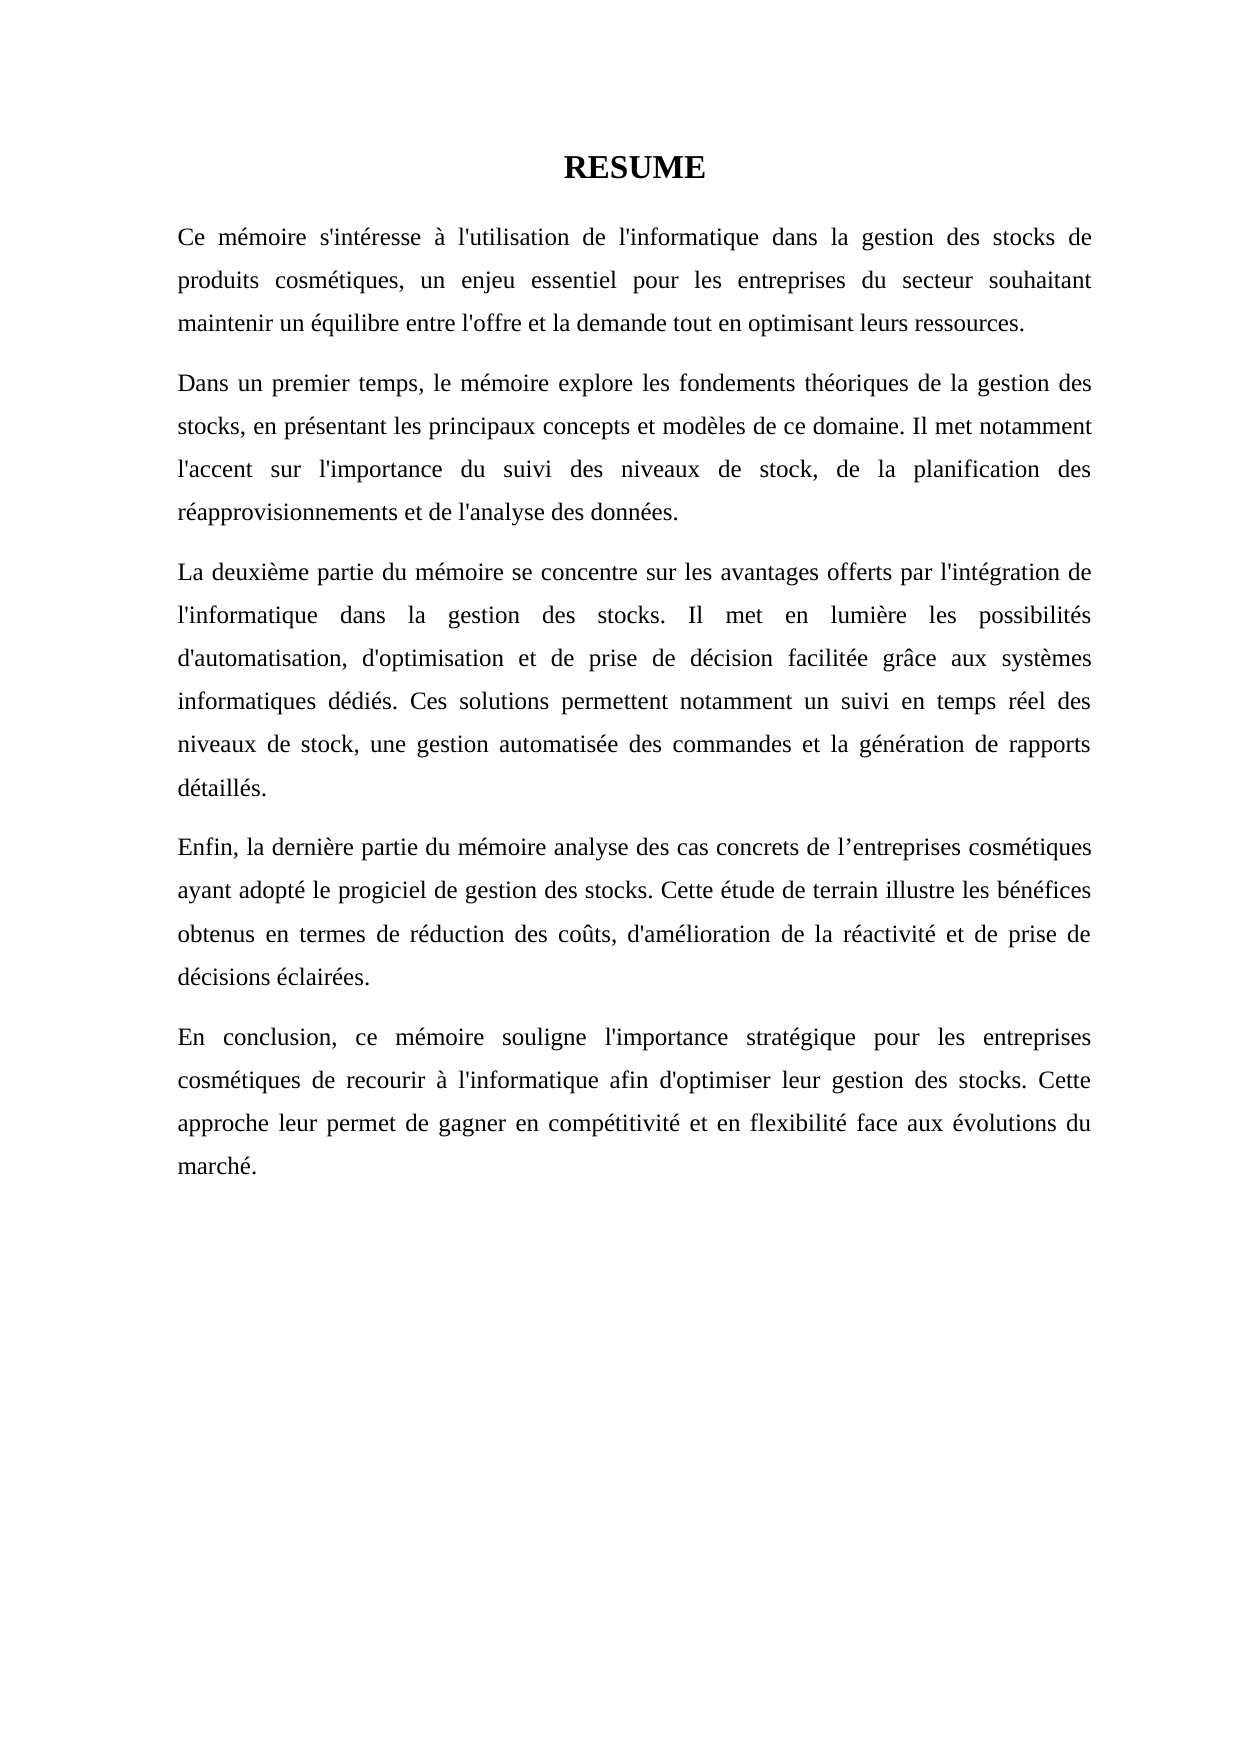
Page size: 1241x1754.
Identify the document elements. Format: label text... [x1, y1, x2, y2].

text En conclusion, ce mémoire souligne l'importance stratégique pour les entreprises cosmétiques de recourir à l'informatique afin d'optimiser leur gestion des stocks. Cette approche leur permet de gagner en compétitivité et en flexibilité face aux évolutions du marché. [177, 1022, 1092, 1180]
text Enfin, la dernière partie du mémoire analyse des cas concrets de l’entreprises cosmétiques ayant adopté le progiciel de gestion des stocks. Cette étude de terrain illustre les bénéfices obtenus en termes de réduction des coûts, d'amélioration de la réactivité et de prise de décisions éclairées. [177, 832, 1092, 991]
text Ce mémoire s'intéresse à l'utilisation de l'informatique dans la gestion des stocks de produits cosmétiques, un enjeu essentiel pour les entreprises du secteur souhaitant maintenir un équilibre entre l'offre et la demande tout en optimisant leurs ressources. [177, 222, 1092, 337]
text Dans un premier temps, le mémoire explore les fondements théoriques de la gestion des stocks, en présentant les principaux concepts et modèles de ce domaine. Il met notamment l'accent sur l'importance du suivi des niveaux de stock, de la planification des réapprovisionnements et de l'analyse des données. [177, 368, 1092, 526]
text RESUME [177, 148, 1092, 186]
text La deuxième partie du mémoire se concentre sur les avantages offerts par l'intégration de l'informatique dans la gestion des stocks. Il met en lumière les possibilités d'automatisation, d'optimisation et de prise de décision facilitée grâce aux systèmes informatiques dédiés. Ces solutions permettent notamment un suivi en temps réel des niveaux de stock, une gestion automatisée des commandes et la génération de rapports détaillés. [177, 557, 1092, 801]
